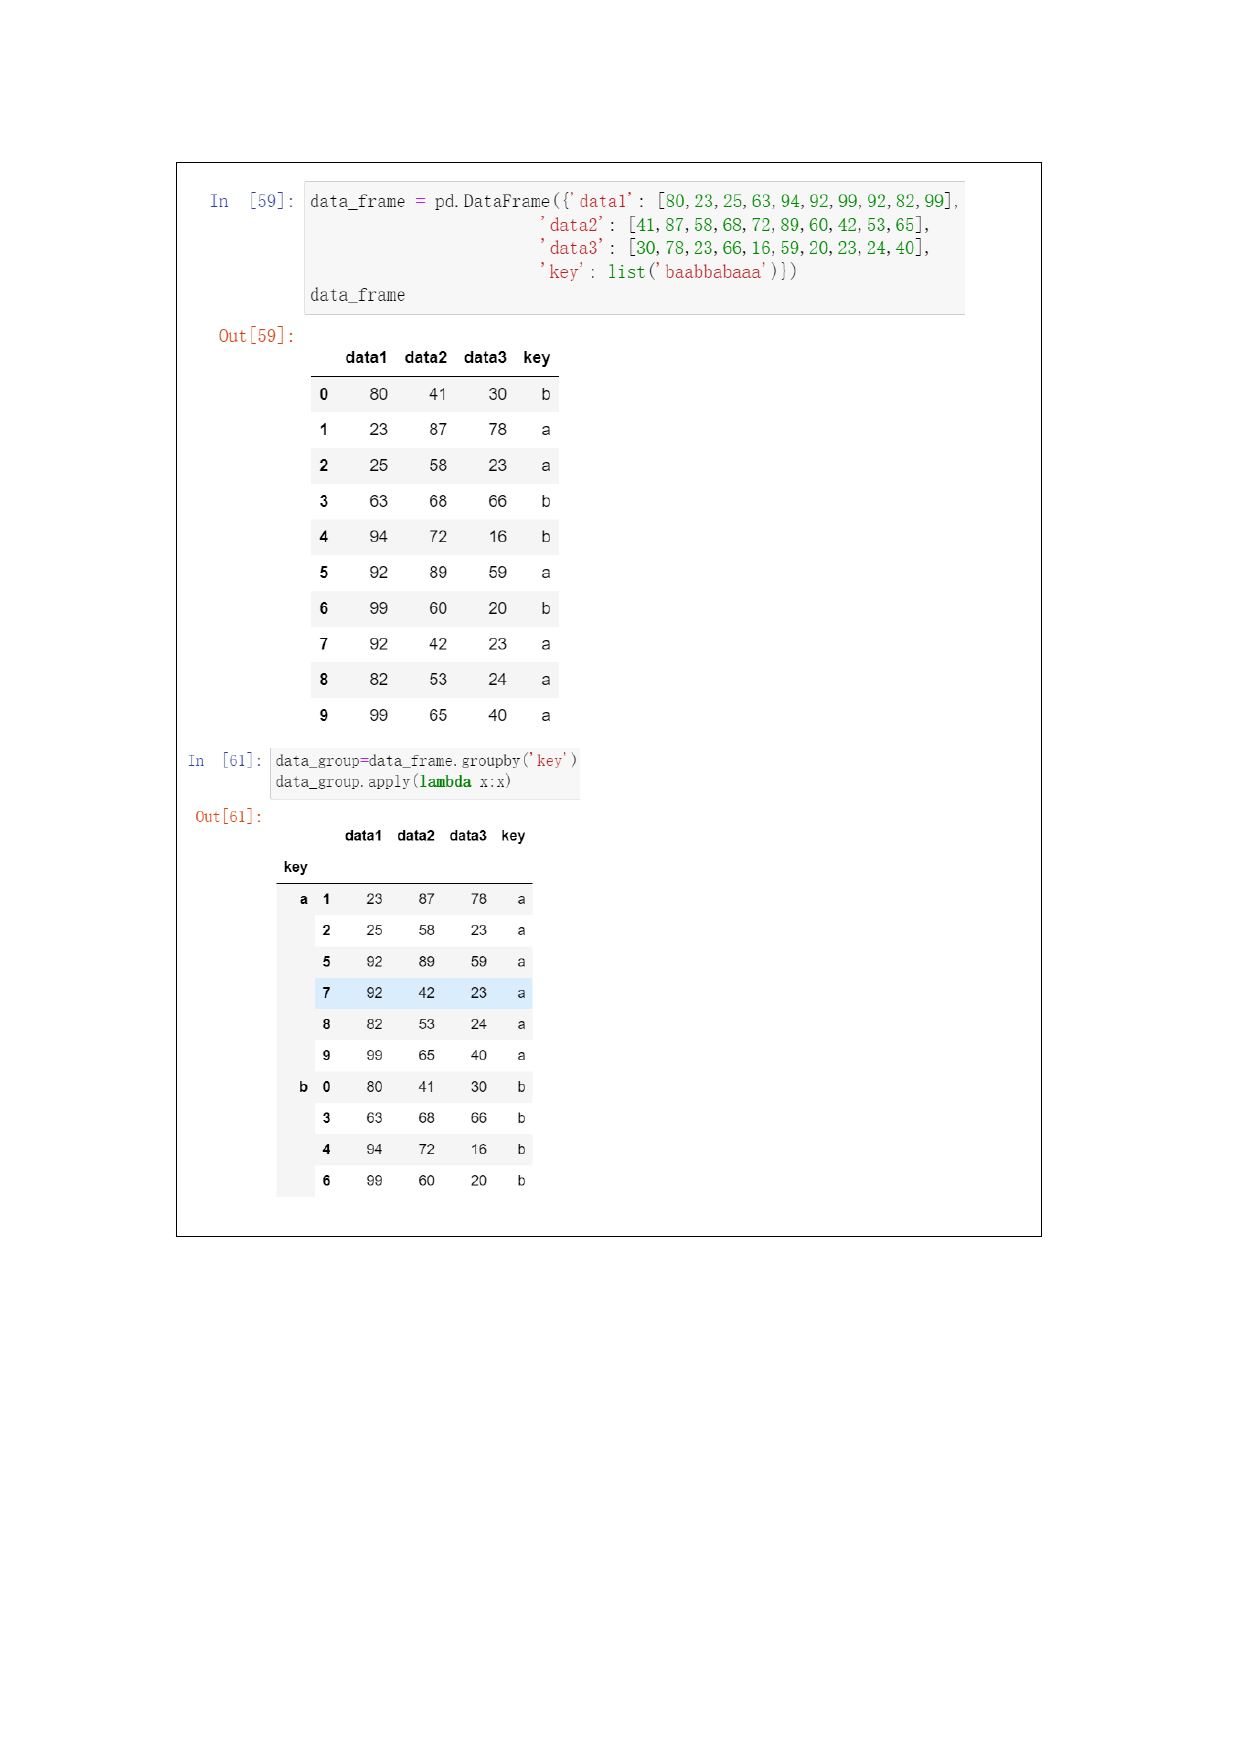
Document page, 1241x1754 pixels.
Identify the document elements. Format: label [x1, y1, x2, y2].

picture [187, 748, 581, 1210]
table_cell [177, 163, 1041, 1236]
picture [187, 163, 965, 736]
